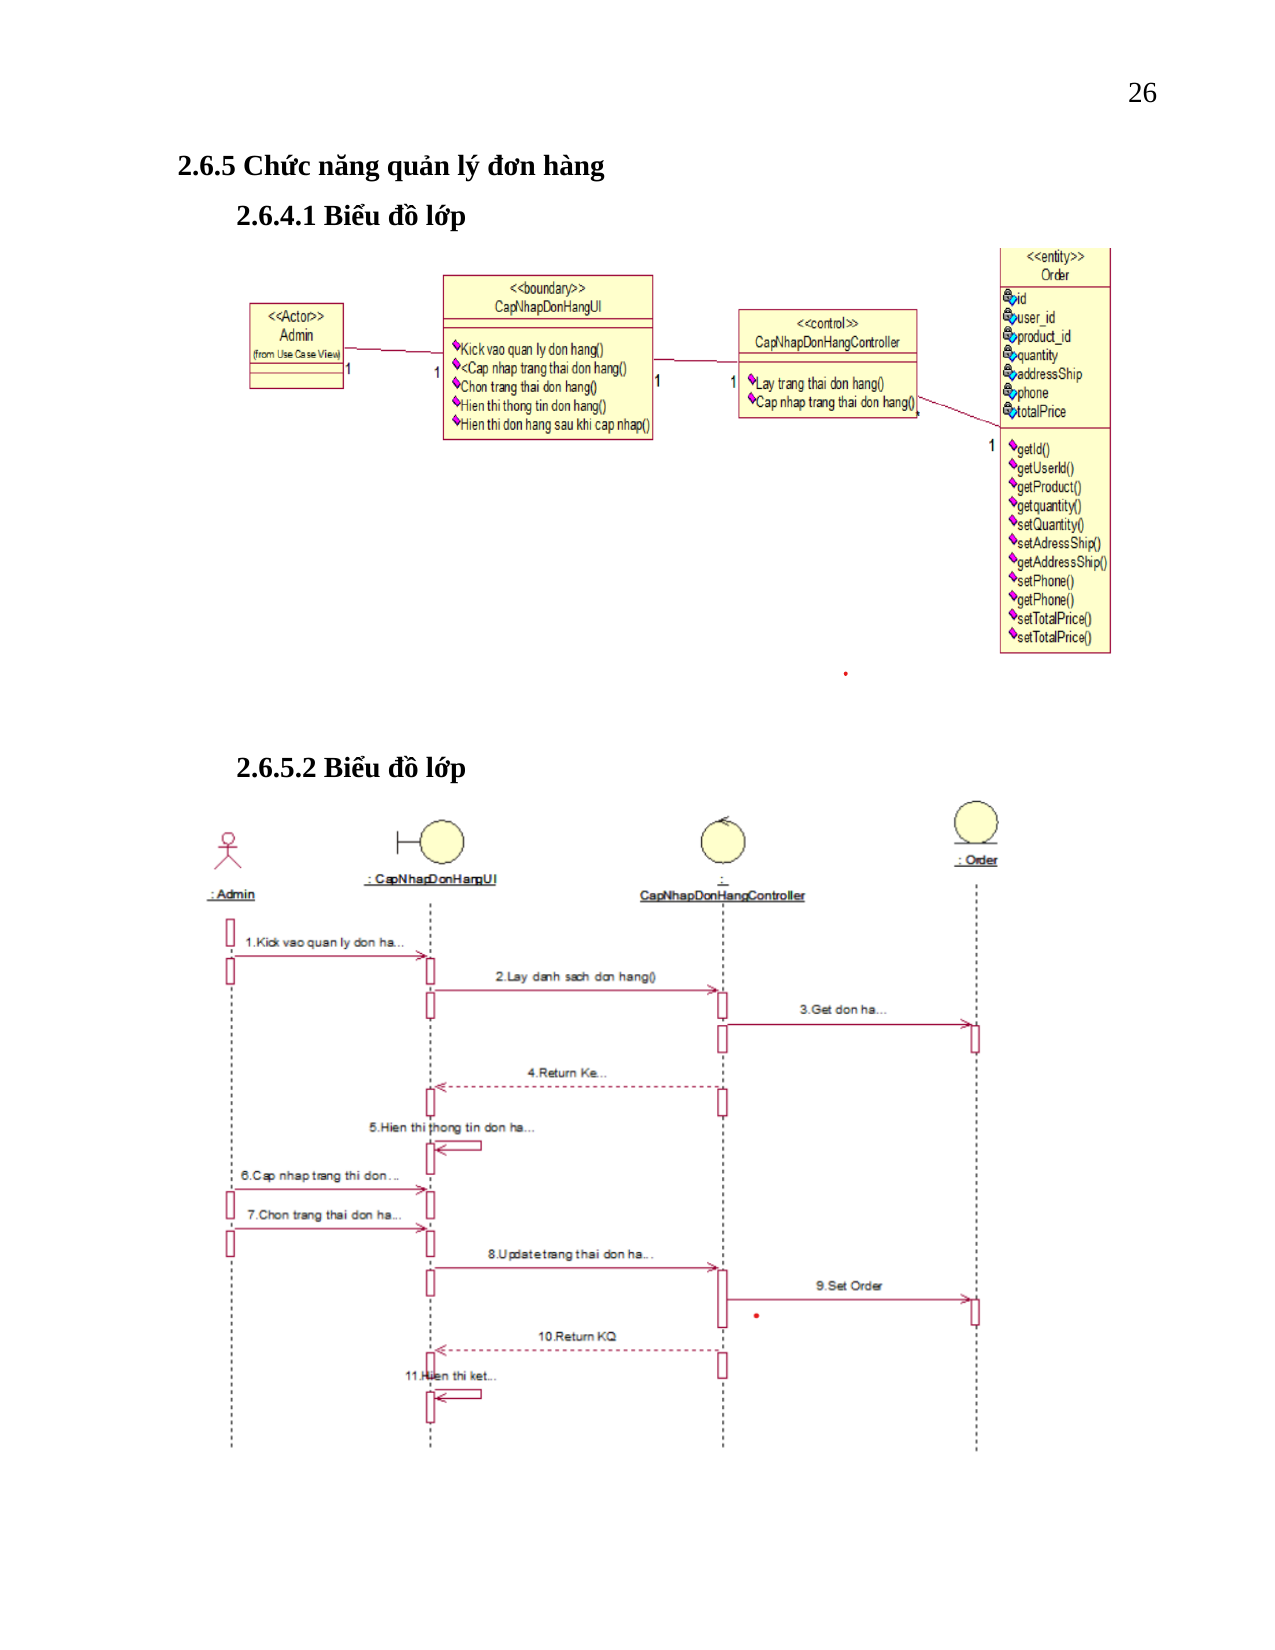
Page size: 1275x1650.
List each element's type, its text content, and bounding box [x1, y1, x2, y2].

picture [177, 800, 1157, 1474]
text 2.6.5.2 Biểu đồ lớp [177, 750, 1157, 784]
subtitle 2.6.5 Chức năng quản lý đơn hàng [177, 148, 1157, 181]
text 2.6.4.1 Biểu đồ lớp [177, 198, 1157, 232]
picture [236, 248, 1185, 734]
